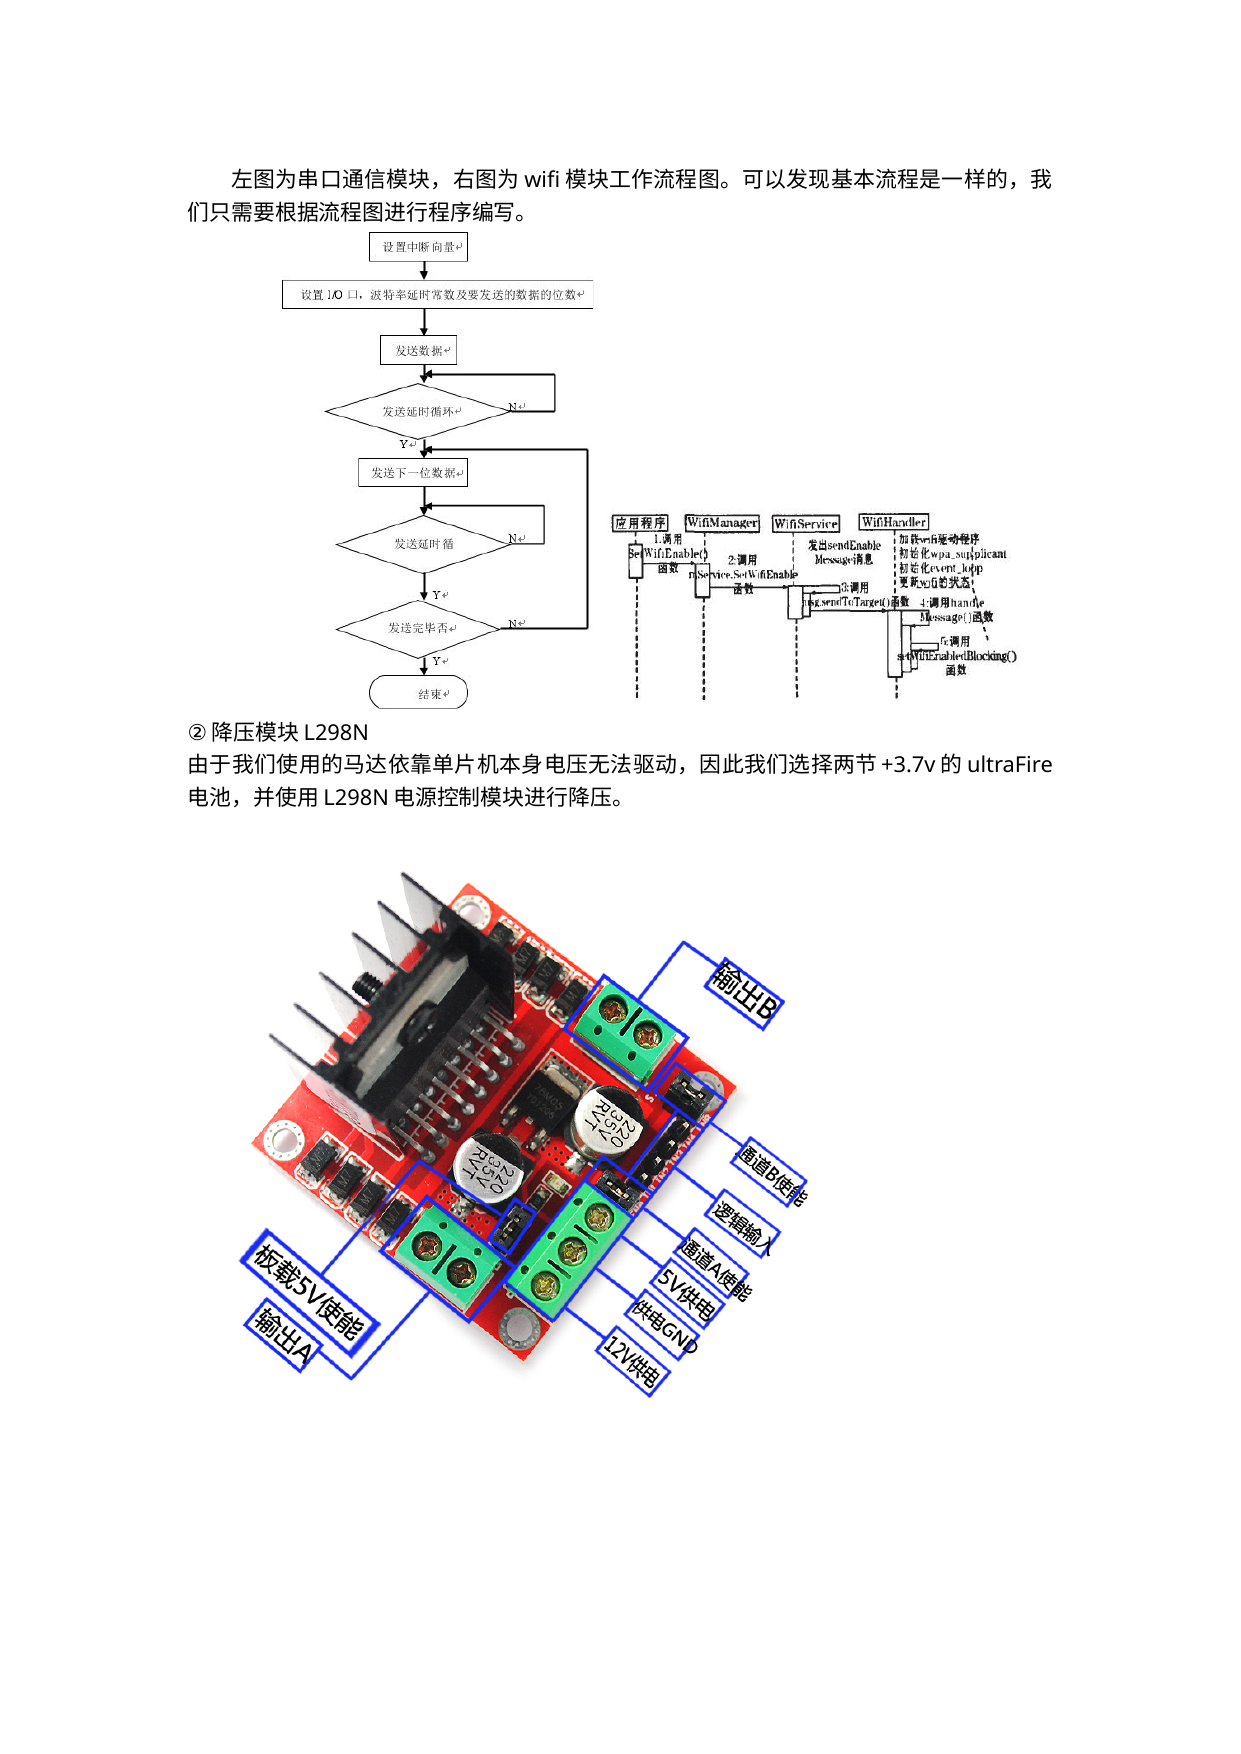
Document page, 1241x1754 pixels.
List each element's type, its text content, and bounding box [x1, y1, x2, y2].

text ②降压模块L298N [187, 714, 1053, 747]
picture [231, 848, 808, 1426]
text 左图为串口通信模块，右图为wifi模块工作流程图。可以发现基本流程是一样的，我们只需要根据流程图进行程序编写。 [187, 162, 1053, 227]
text 由于我们使用的马达依靠单片机本身电压无法驱动，因此我们选择两节+3.7v的ultraFire电池，并使用L298N电源控制模块进行降压。 [187, 747, 1053, 812]
picture [231, 232, 1047, 709]
